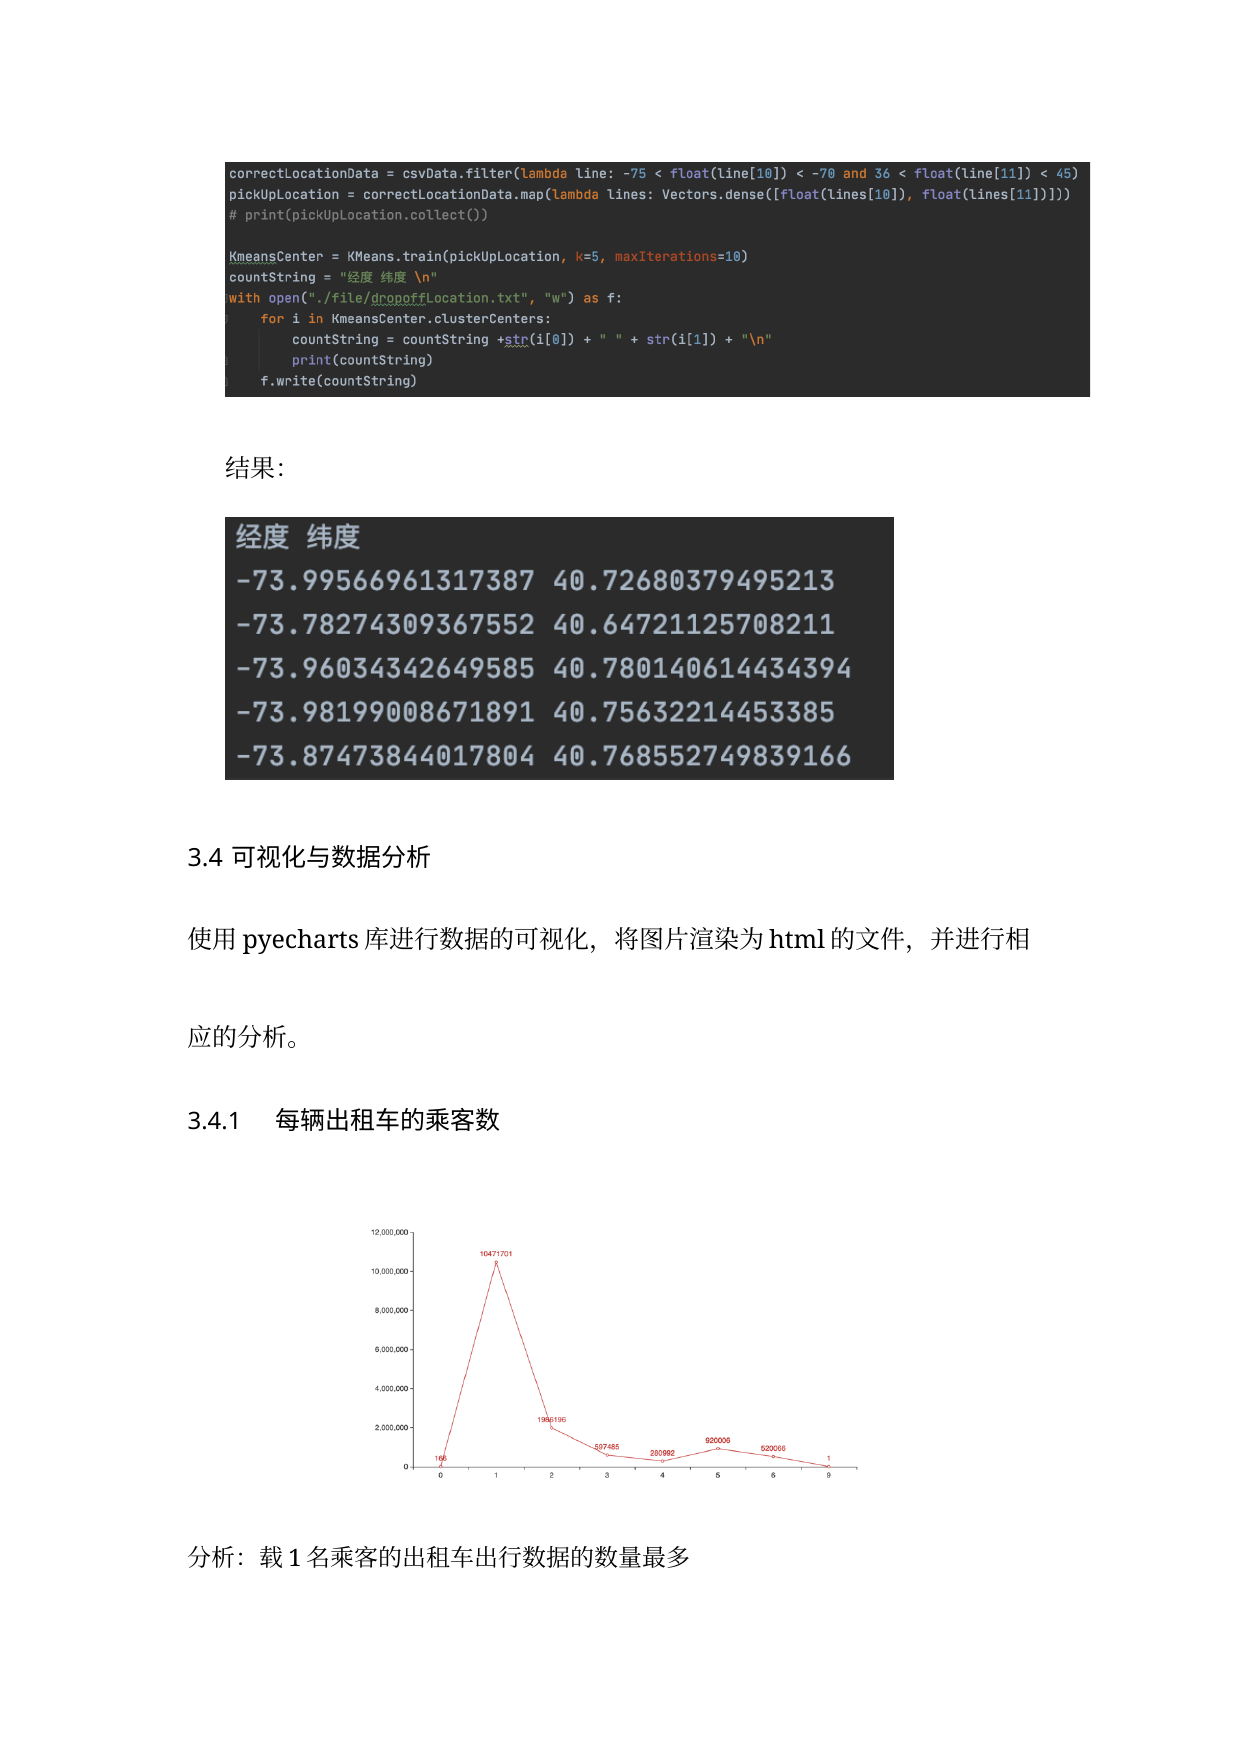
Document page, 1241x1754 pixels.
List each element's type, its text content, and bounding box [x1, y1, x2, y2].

list 每辆出租车的乘客数 [187, 1086, 1053, 1151]
list 可视化与数据分析 [187, 823, 1053, 888]
picture [225, 162, 1091, 397]
text 结果： [187, 434, 1053, 499]
picture [225, 517, 894, 780]
text 使用pyecharts库进行数据的可视化，将图片渲染为html的文件，并进行相应的分析。 [187, 906, 1053, 1068]
text 分析：载1名乘客的出租车出行数据的数量最多 [187, 1523, 1053, 1588]
picture [365, 1218, 875, 1493]
